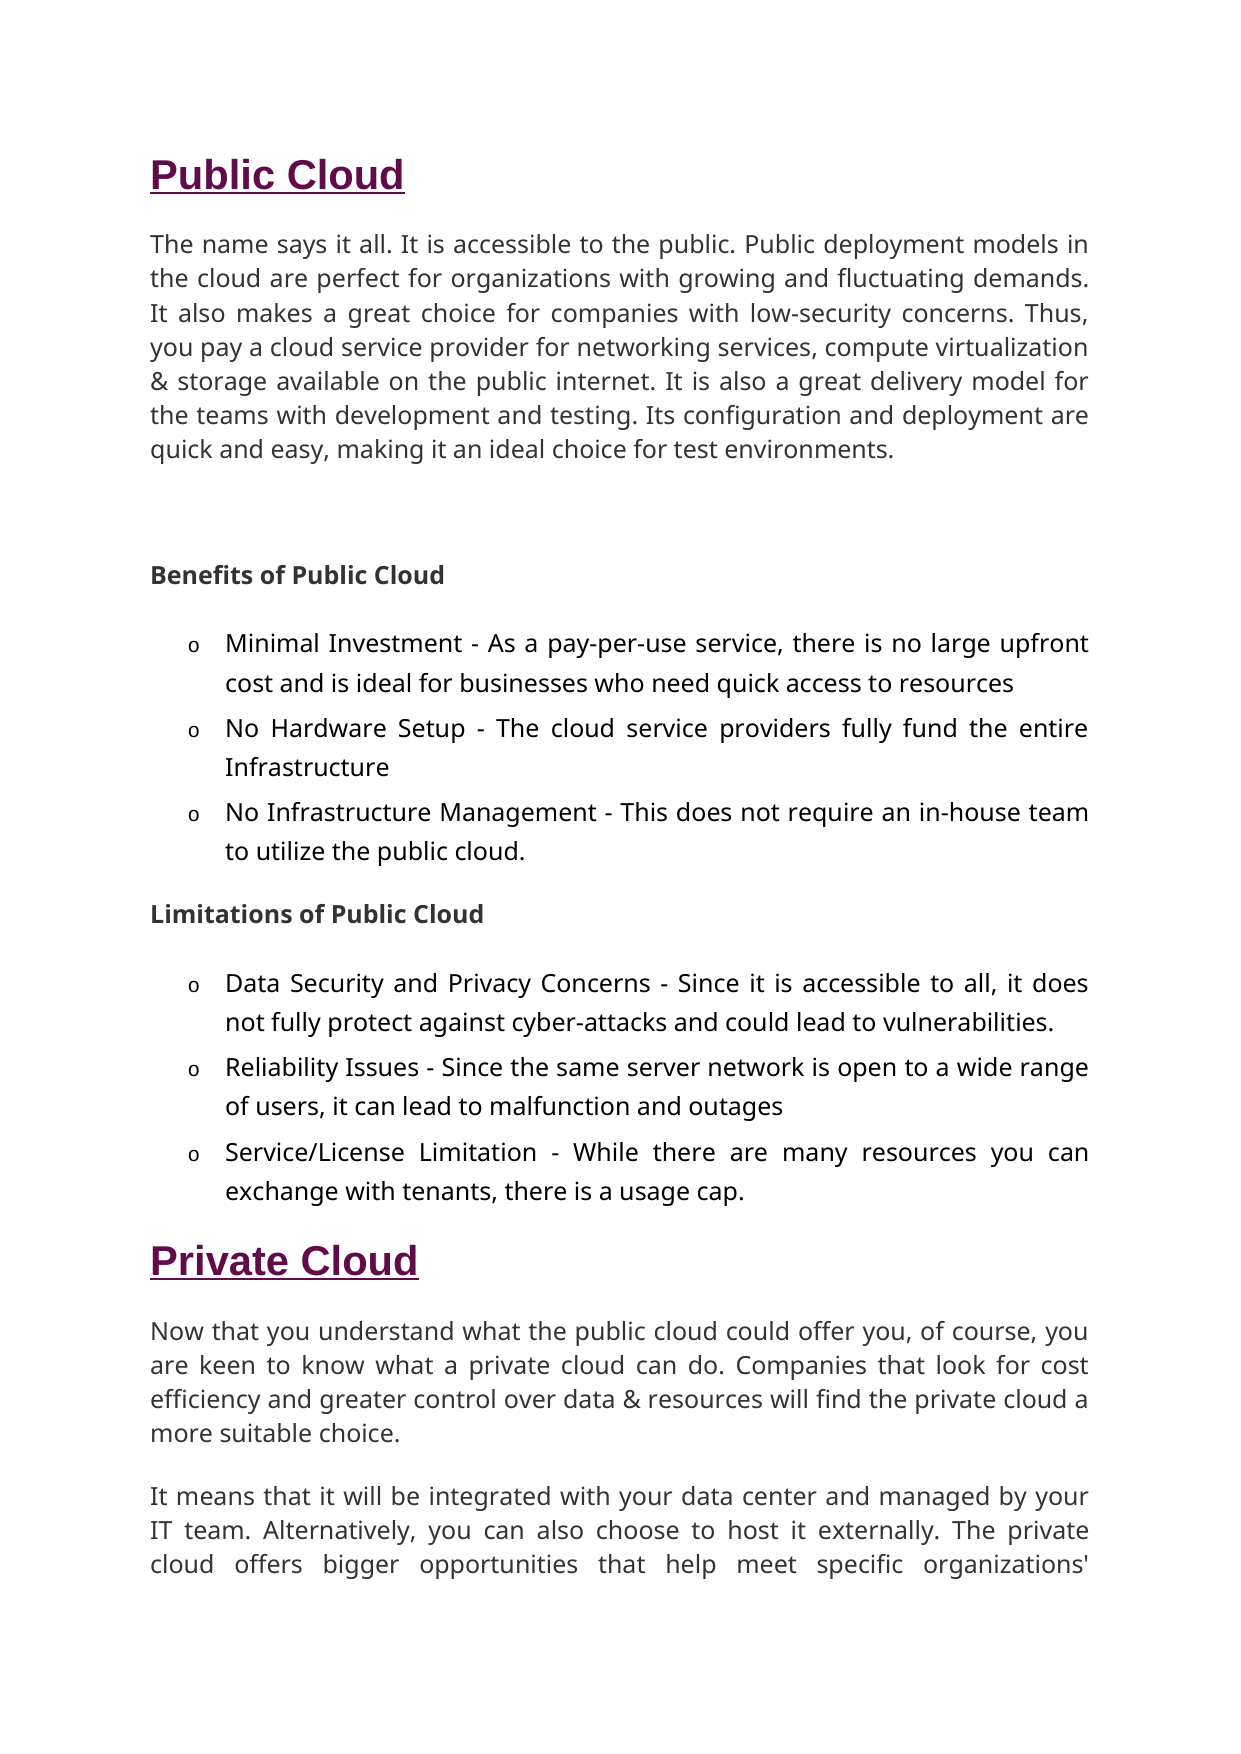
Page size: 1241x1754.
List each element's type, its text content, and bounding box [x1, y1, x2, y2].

text Benefits of Public Cloud [150, 558, 1090, 592]
list No Hardware Setup - The cloud service providers fully fund the entire Infrastructure [187, 706, 1090, 784]
list No Infrastructure Management - This does not require an in-house team to utilize the public cloud. [187, 790, 1090, 868]
subtitle Private Cloud [150, 1236, 1090, 1284]
list Service/License Limitation - While there are many resources you can exchange with tenants, there is a usage cap. [187, 1129, 1090, 1207]
text Limitations of Public Cloud [150, 897, 1090, 931]
list Data Security and Privacy Concerns - Since it is accessible to all, it does not fully protect against cyber-attacks and could lead to vulnerabilities. [187, 960, 1090, 1038]
list Reliability Issues - Since the same server network is open to a wide range of users, it can lead to malfunction and outages [187, 1045, 1090, 1123]
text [150, 1479, 1090, 1581]
text The name says it all. It is accessible to the public. Public deployment models in the cloud are perfect for organizations with growing and fluctuating demands. It also makes a great choice for companies with low-security concerns. Thus, you pay a cloud service provider for networking services, compute virtualization & storage available on the public internet. It is also a great delivery model for the teams with development and testing. Its configuration and deployment are quick and easy, making it an ideal choice for test environments. [150, 227, 1090, 466]
text Now that you understand what the public cloud could offer you, of course, you are keen to know what a private cloud can do. Companies that look for cost efficiency and greater control over data & resources will find the private cloud a more suitable choice. [150, 1313, 1090, 1450]
subtitle Public Cloud [150, 150, 1090, 198]
list Minimal Investment - As a pay-per-use service, there is no large upfront cost and is ideal for businesses who need quick access to resources [187, 621, 1090, 699]
